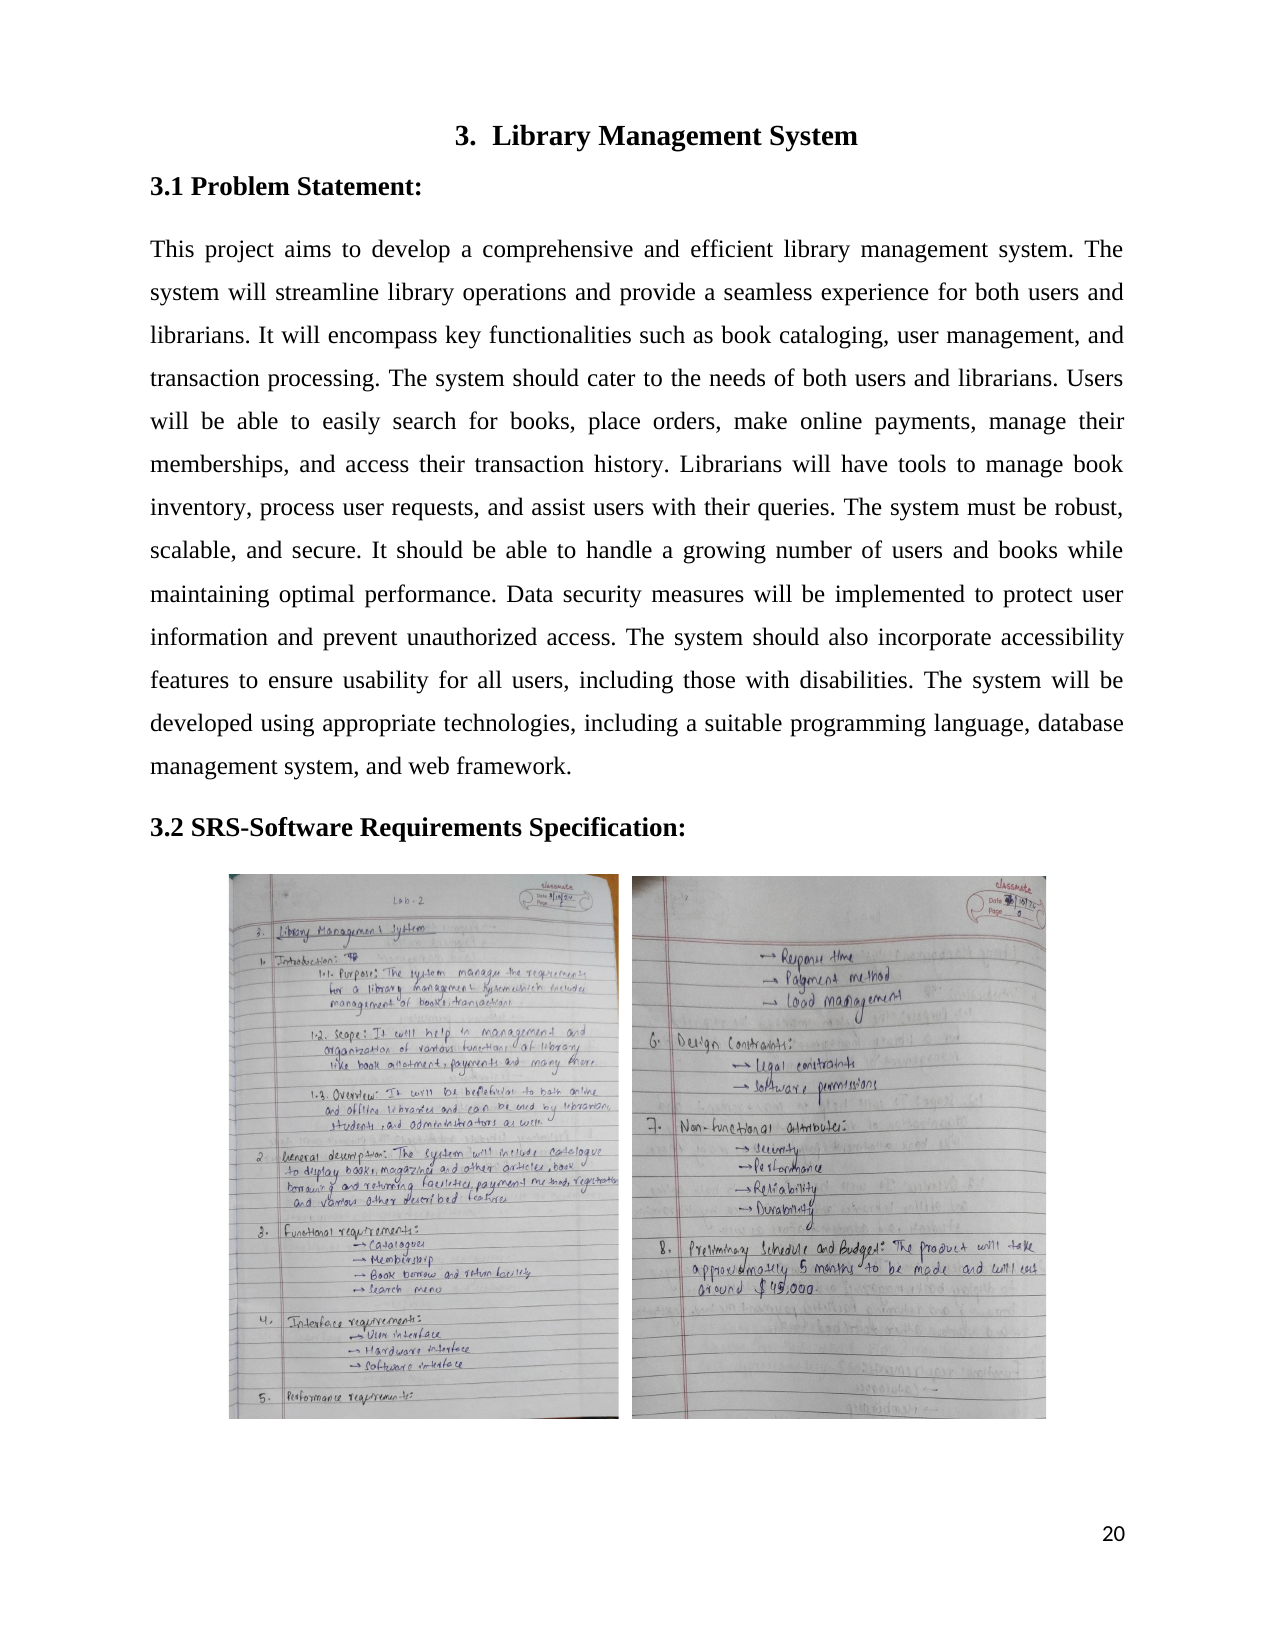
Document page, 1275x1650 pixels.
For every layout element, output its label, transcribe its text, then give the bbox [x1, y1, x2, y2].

text This project aims to develop a comprehensive and efficient library management system. The system will streamline library operations and provide a seamless experience for both users and librarians. It will encompass key functionalities such as book cataloging, user management, and transaction processing. The system should cater to the needs of both users and librarians. Users will be able to easily search for books, place orders, make online payments, manage their memberships, and access their transaction history. Librarians will have tools to manage book inventory, process user requests, and assist users with their queries. The system must be robust, scalable, and secure. It should be able to handle a growing number of users and books while maintaining optimal performance. Data security measures will be implemented to protect user information and prevent unauthorized access. The system should also incorporate accessibility features to ensure usability for all users, including those with disabilities. The system will be developed using appropriate technologies, including a suitable programming language, database management system, and web framework. [150, 234, 1125, 780]
picture [632, 876, 1047, 1419]
list Library Management System [187, 118, 1125, 152]
text 3.1 Problem Statement: [150, 170, 1125, 202]
picture [228, 874, 619, 1419]
text 3.2 SRS-Software Requirements Specification: [150, 811, 1125, 842]
